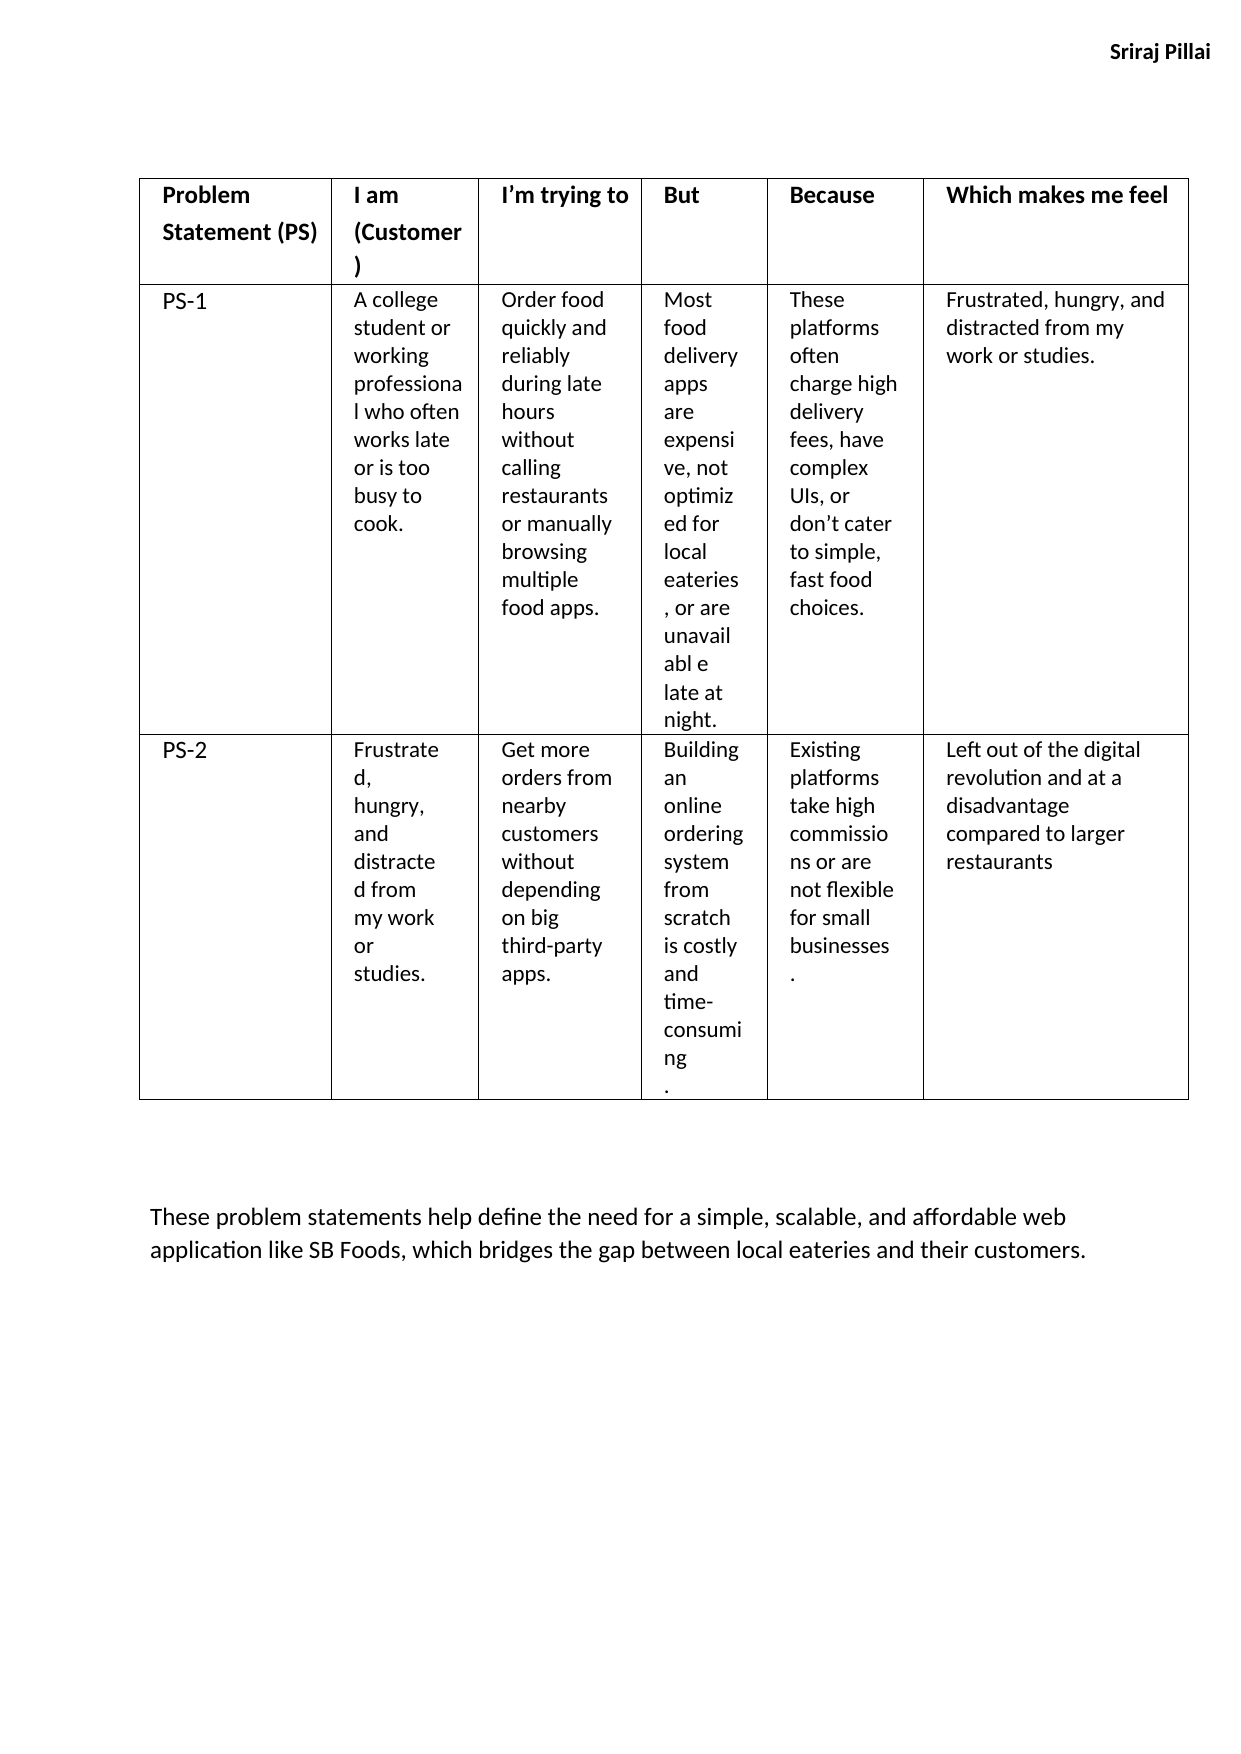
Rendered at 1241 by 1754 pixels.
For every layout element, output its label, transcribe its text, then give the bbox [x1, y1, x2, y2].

table_cell Get more orders from nearby customers without depending on big third-party apps. [479, 735, 641, 1099]
table_header I am (Customer) [332, 179, 478, 284]
table_cell Frustrated, hungry, and distracted from my work or studies. [924, 285, 1188, 734]
table_cell PS-2 [140, 735, 331, 1099]
table_header I’m trying to [479, 179, 641, 284]
table_cell Most food delivery apps are expensive, not optimized for local eateries, or are unavailabl e late at night. [642, 285, 767, 734]
table_header Which makes me feel [924, 179, 1188, 284]
table_cell Order food quickly and reliably during late hours without calling restaurants or manually browsing multiple food apps. [479, 285, 641, 734]
table_header Problem Statement (PS) [140, 179, 331, 284]
table_cell Building an online ordering system from scratch is costly and time- consuming . [642, 735, 767, 1099]
table_cell Existing platforms take high commissions or are not flexible for small businesses. [768, 735, 923, 1099]
table_cell A college student or working professional who often works late or is too busy to cook. [332, 285, 478, 734]
table_cell Frustrated, hungry, and distracted from my work or studies. [332, 735, 478, 1099]
text These problem statements help define the need for a simple, scalable, and affordable web application like SB Foods, which bridges the gap between local eateries and their customers. [150, 1202, 1092, 1264]
table_header But [642, 179, 767, 284]
table_cell PS-1 [140, 285, 331, 734]
table_cell These platforms often charge high delivery fees, have complex UIs, or don’t cater to simple, fast food choices. [768, 285, 923, 734]
table_header Because [768, 179, 923, 284]
table_cell Left out of the digital revolution and at a disadvantage compared to larger restaurants [924, 735, 1188, 1099]
